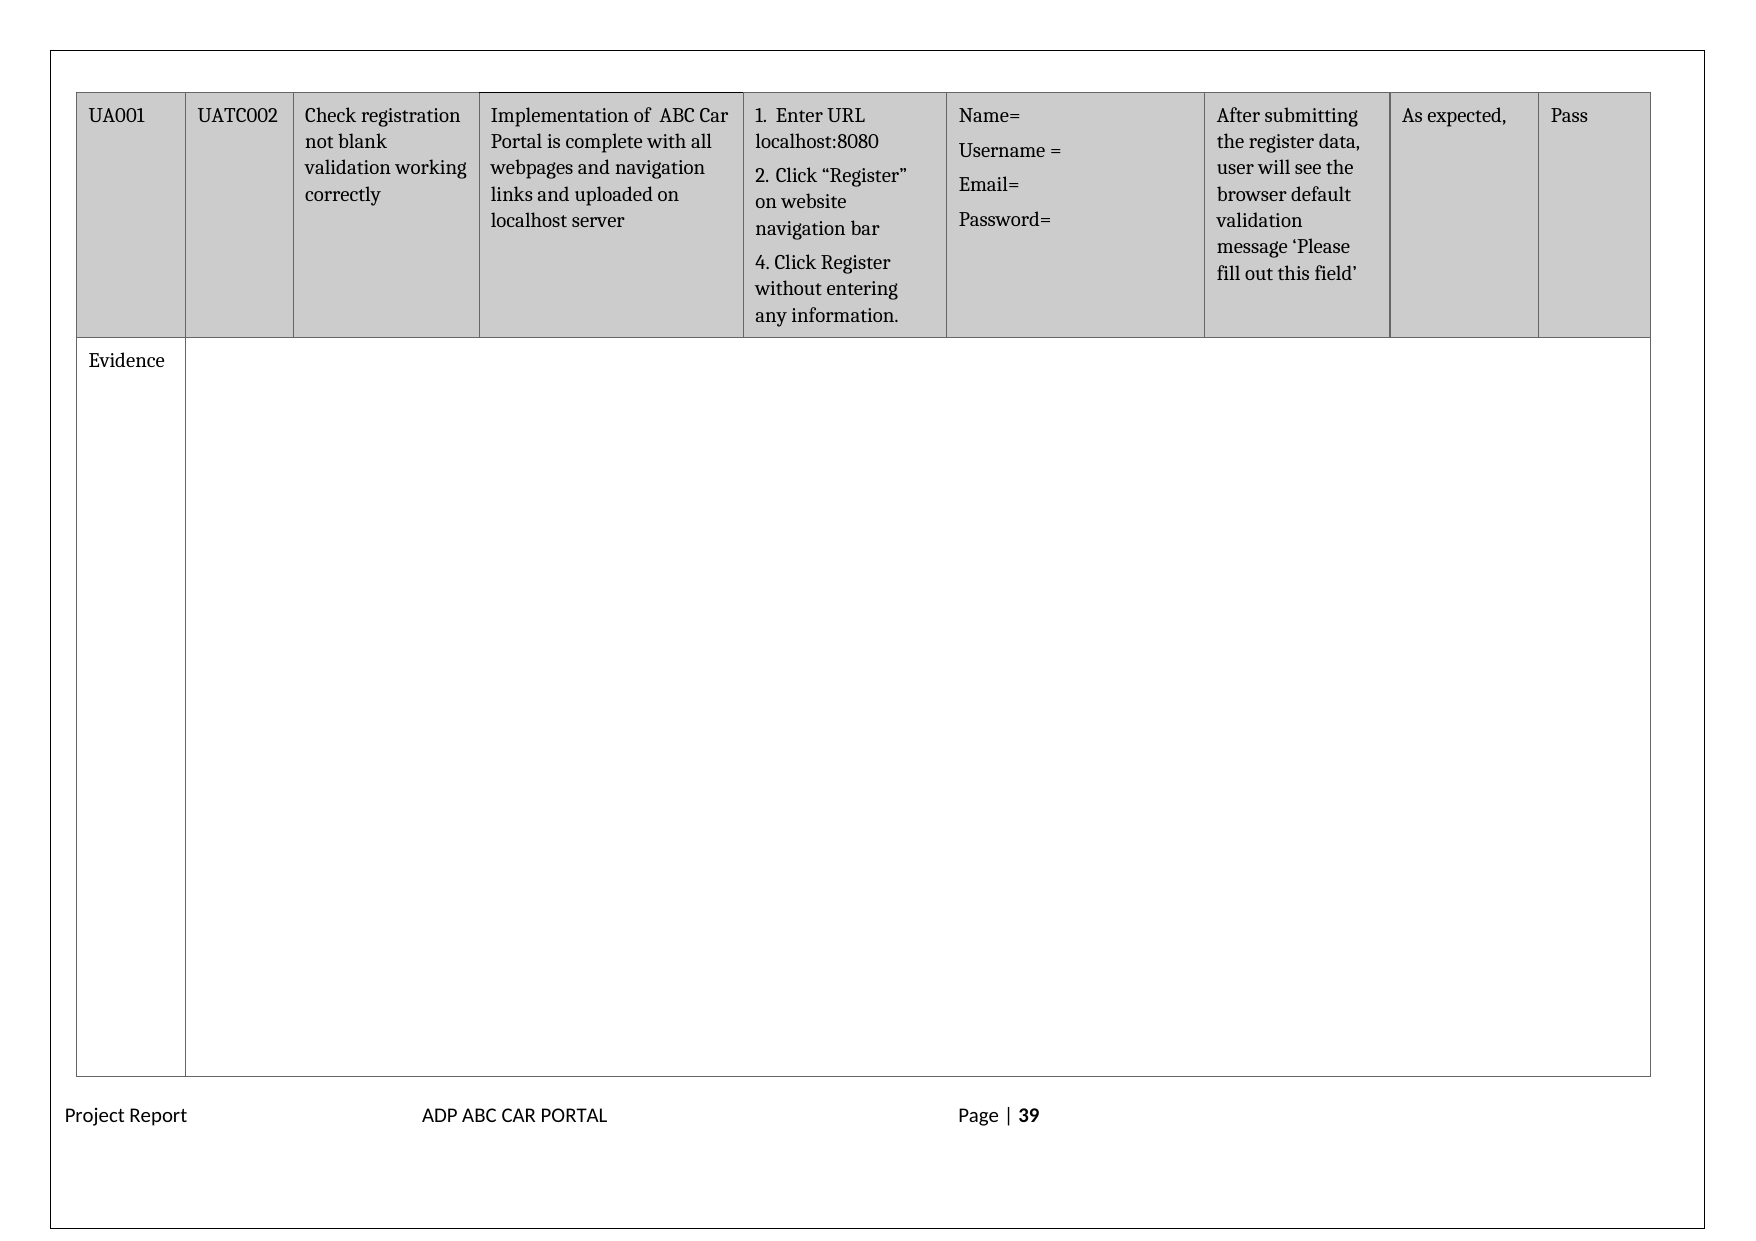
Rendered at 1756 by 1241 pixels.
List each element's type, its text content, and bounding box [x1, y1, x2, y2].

table_header UATC002 [186, 93, 293, 337]
table_header Pass [1539, 93, 1650, 337]
table_cell Evidence [77, 338, 185, 1076]
table_header Name= Username = Email= Password= [947, 93, 1204, 337]
table_cell [186, 338, 1650, 1076]
table_header As expected, [1391, 93, 1538, 337]
table_header Enter URL localhost:8080 Click “Register” on website navigation bar 4. Click Register without entering any information. [744, 93, 946, 337]
table_header After submitting the register data, user will see the browser default validation message ‘Please fill out this field’ [1205, 93, 1389, 337]
table_header Check registration not blank validation working correctly [294, 93, 479, 337]
table_header Implementation of ABC Car Portal is complete with all webpages and navigation links and uploaded on localhost server [480, 93, 743, 337]
table_header UA001 [77, 93, 185, 337]
